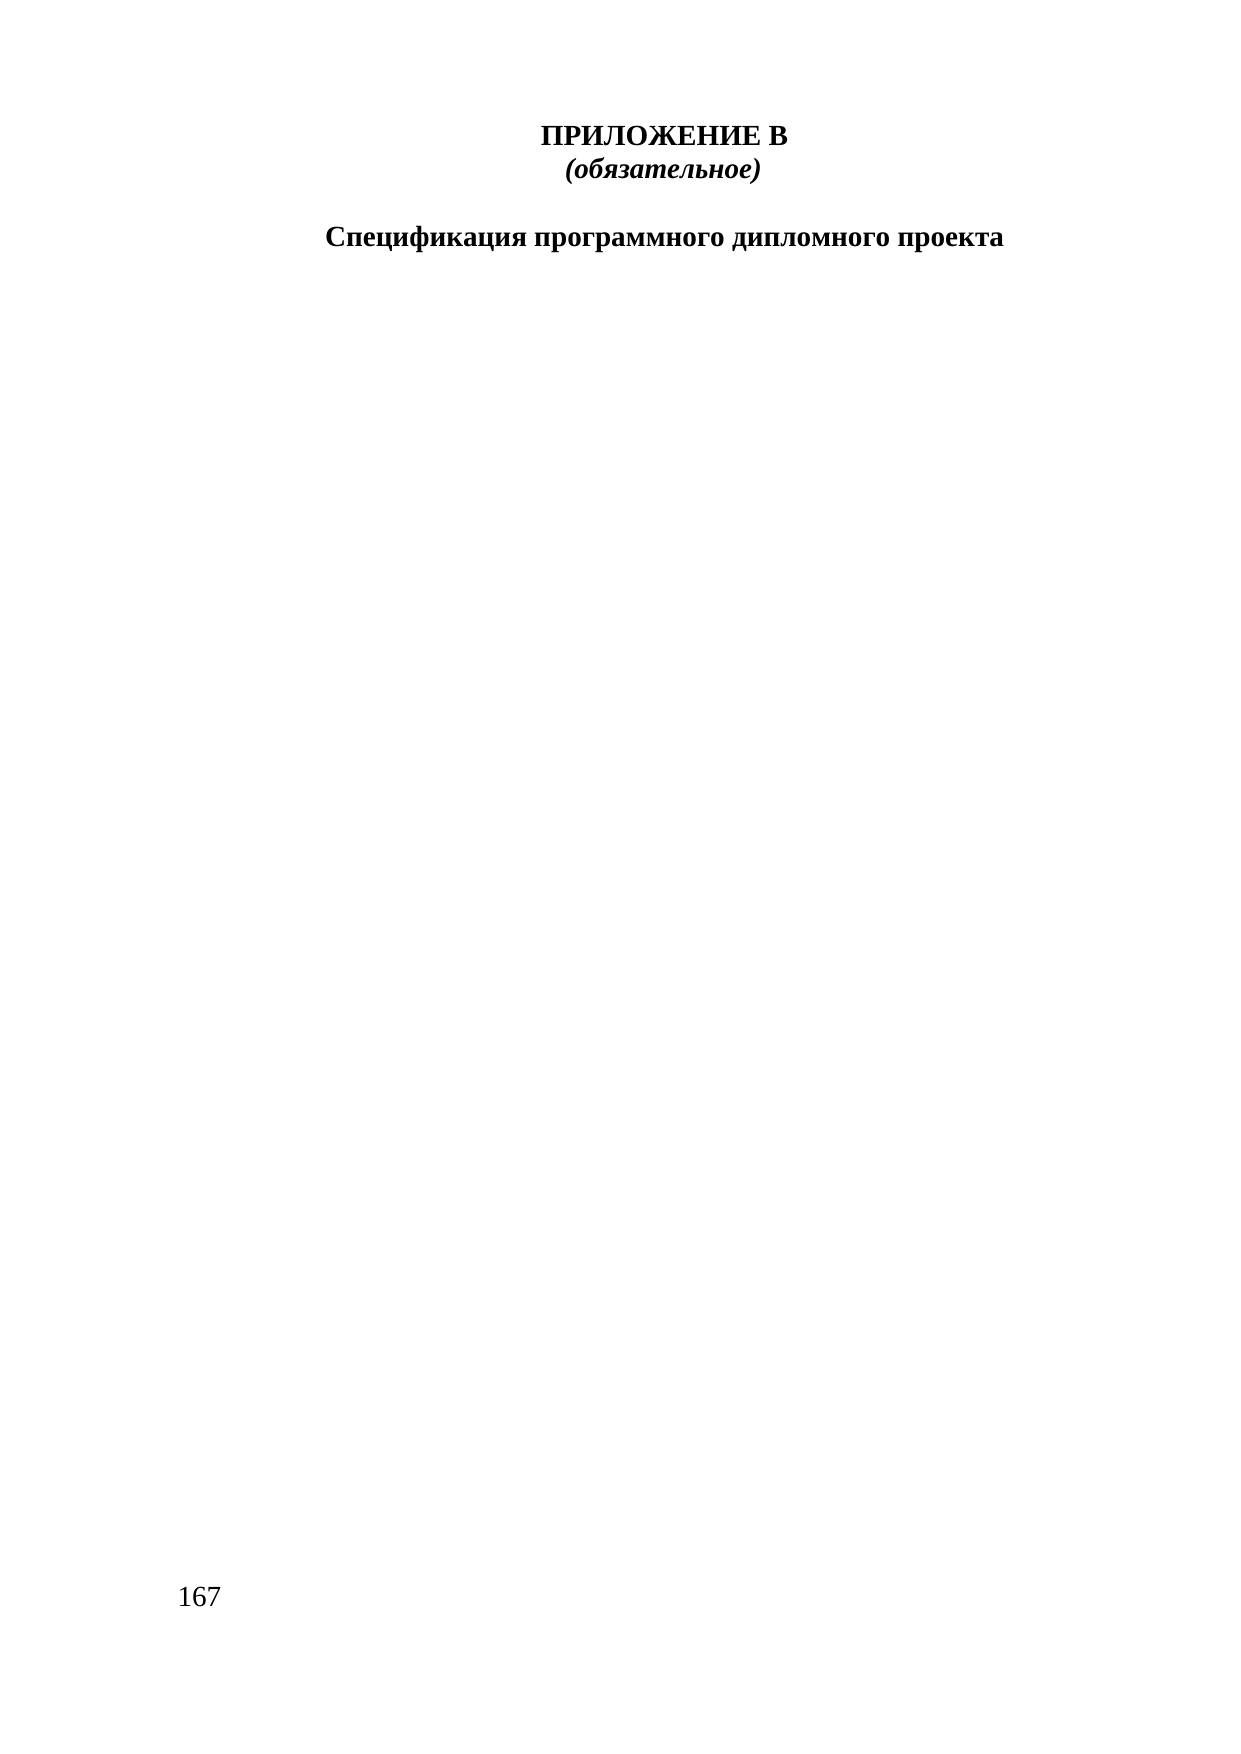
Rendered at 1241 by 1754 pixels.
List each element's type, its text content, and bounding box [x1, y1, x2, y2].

text Спецификация программного дипломного проекта [177, 219, 1152, 252]
subtitle ПРИЛОЖЕНИЕ В [177, 118, 1152, 152]
text (обязательное) [177, 152, 1152, 185]
